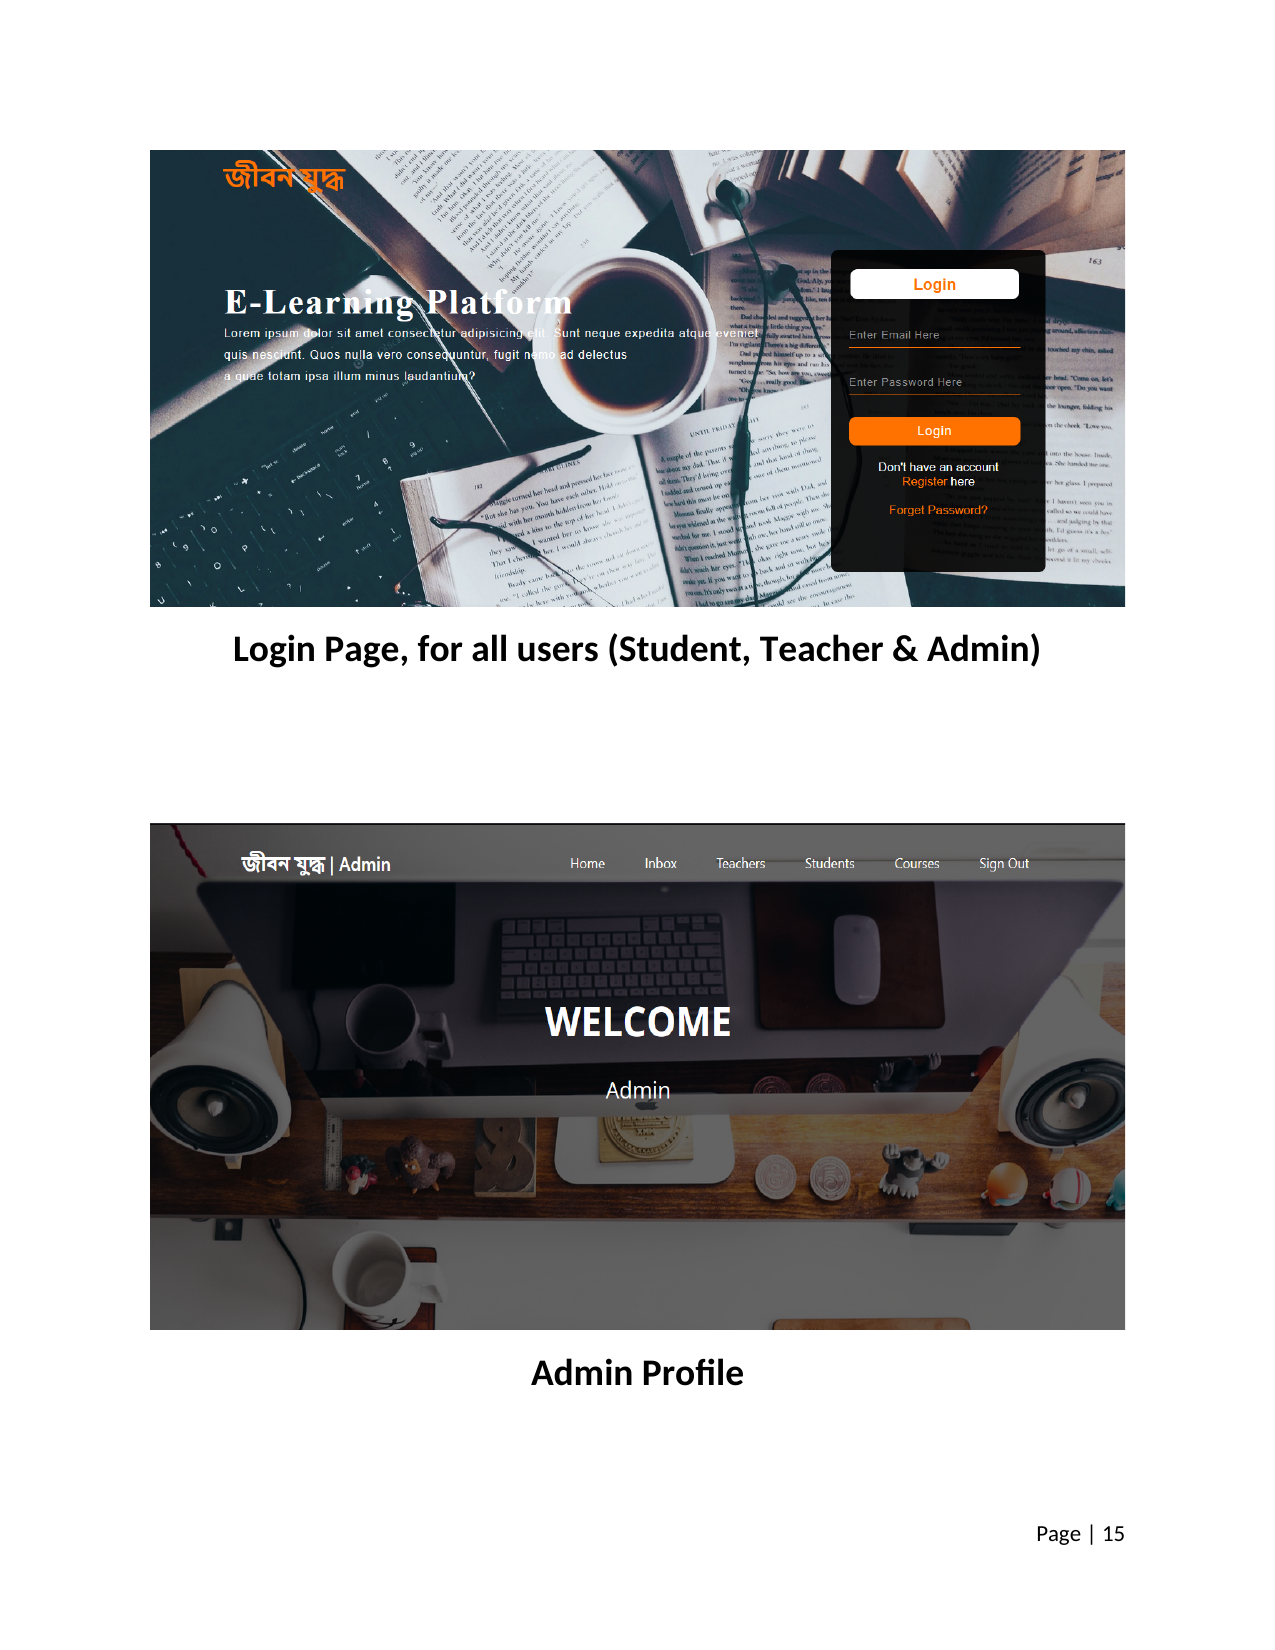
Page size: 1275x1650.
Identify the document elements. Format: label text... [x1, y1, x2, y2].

text Login Page, for all users (Student, Teacher & Admin) [150, 625, 1125, 671]
text Admin Profile [150, 1348, 1125, 1394]
picture [150, 823, 1125, 1330]
picture [150, 150, 1125, 607]
